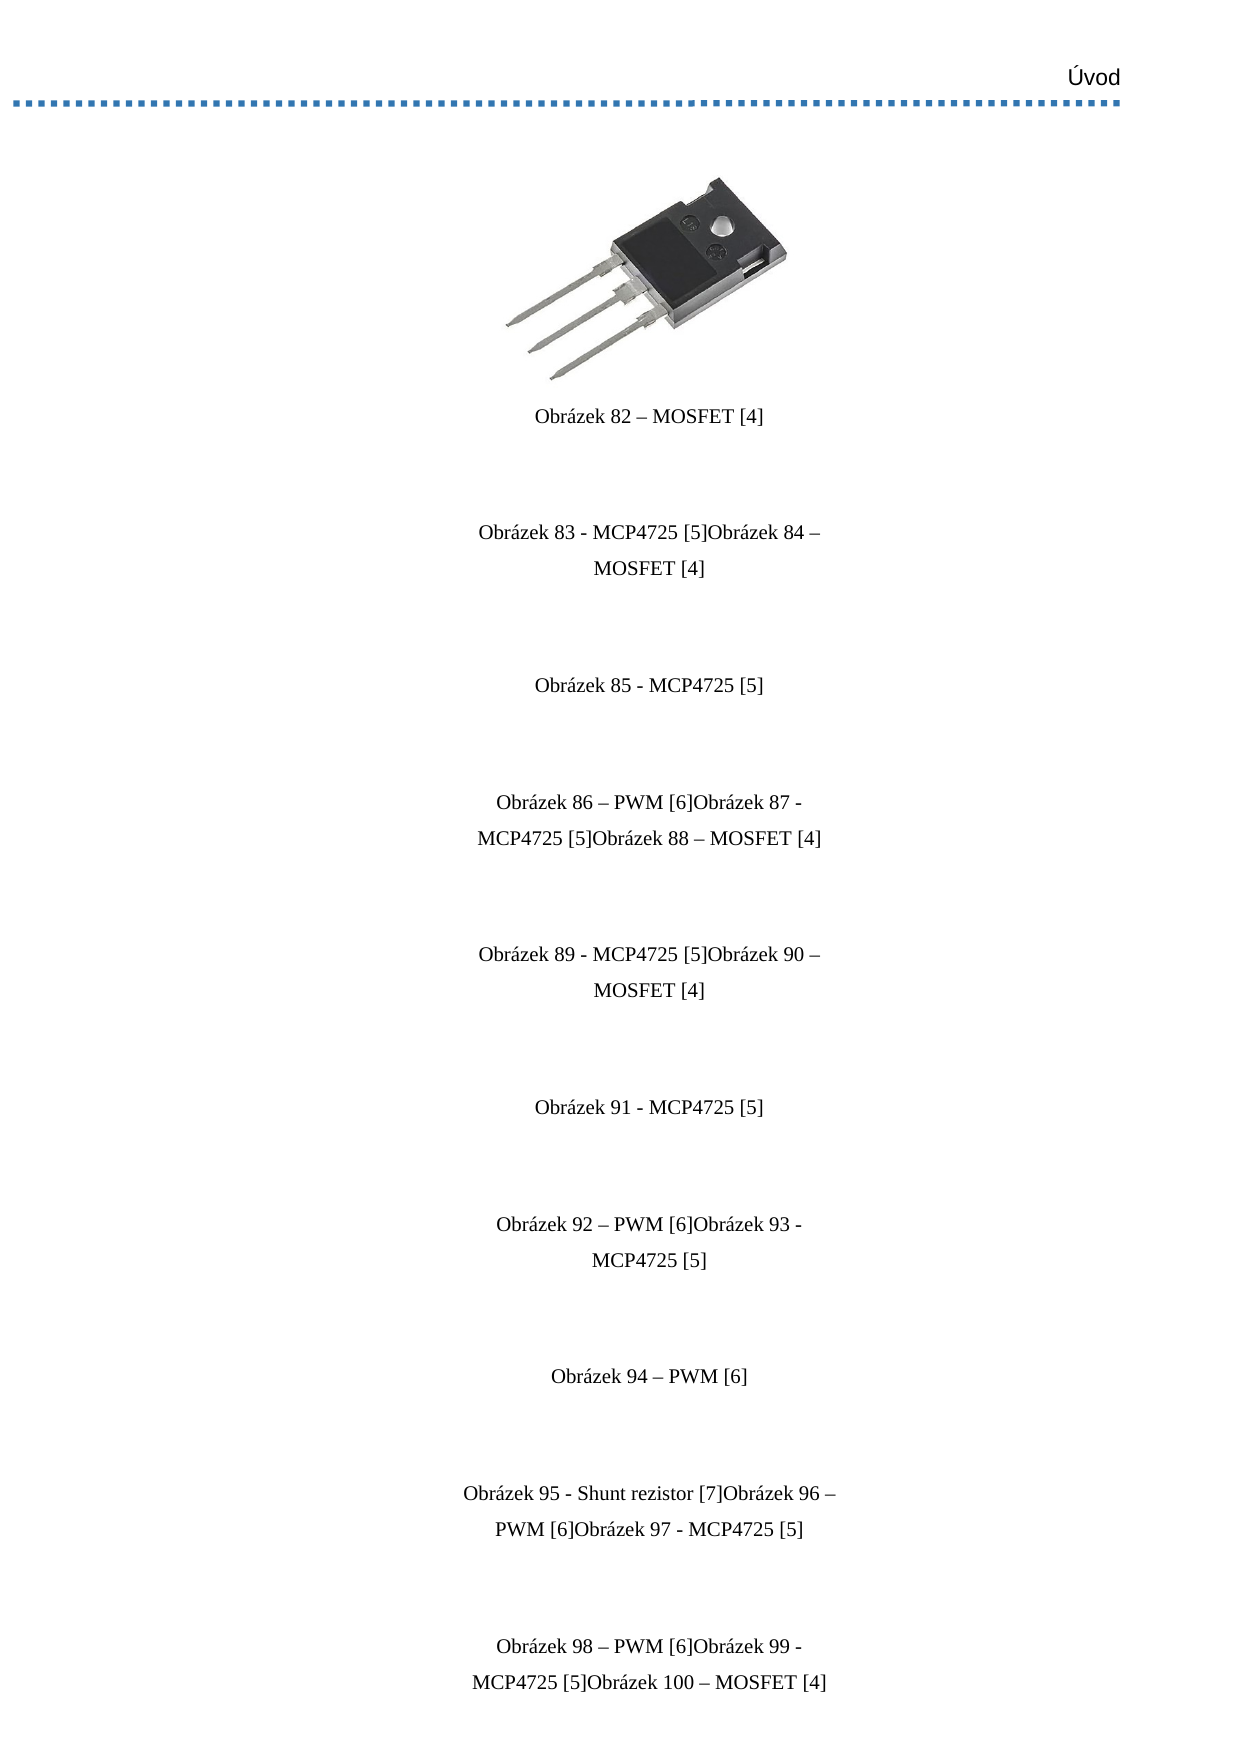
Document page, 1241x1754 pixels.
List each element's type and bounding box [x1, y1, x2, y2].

picture [454, 169, 844, 388]
